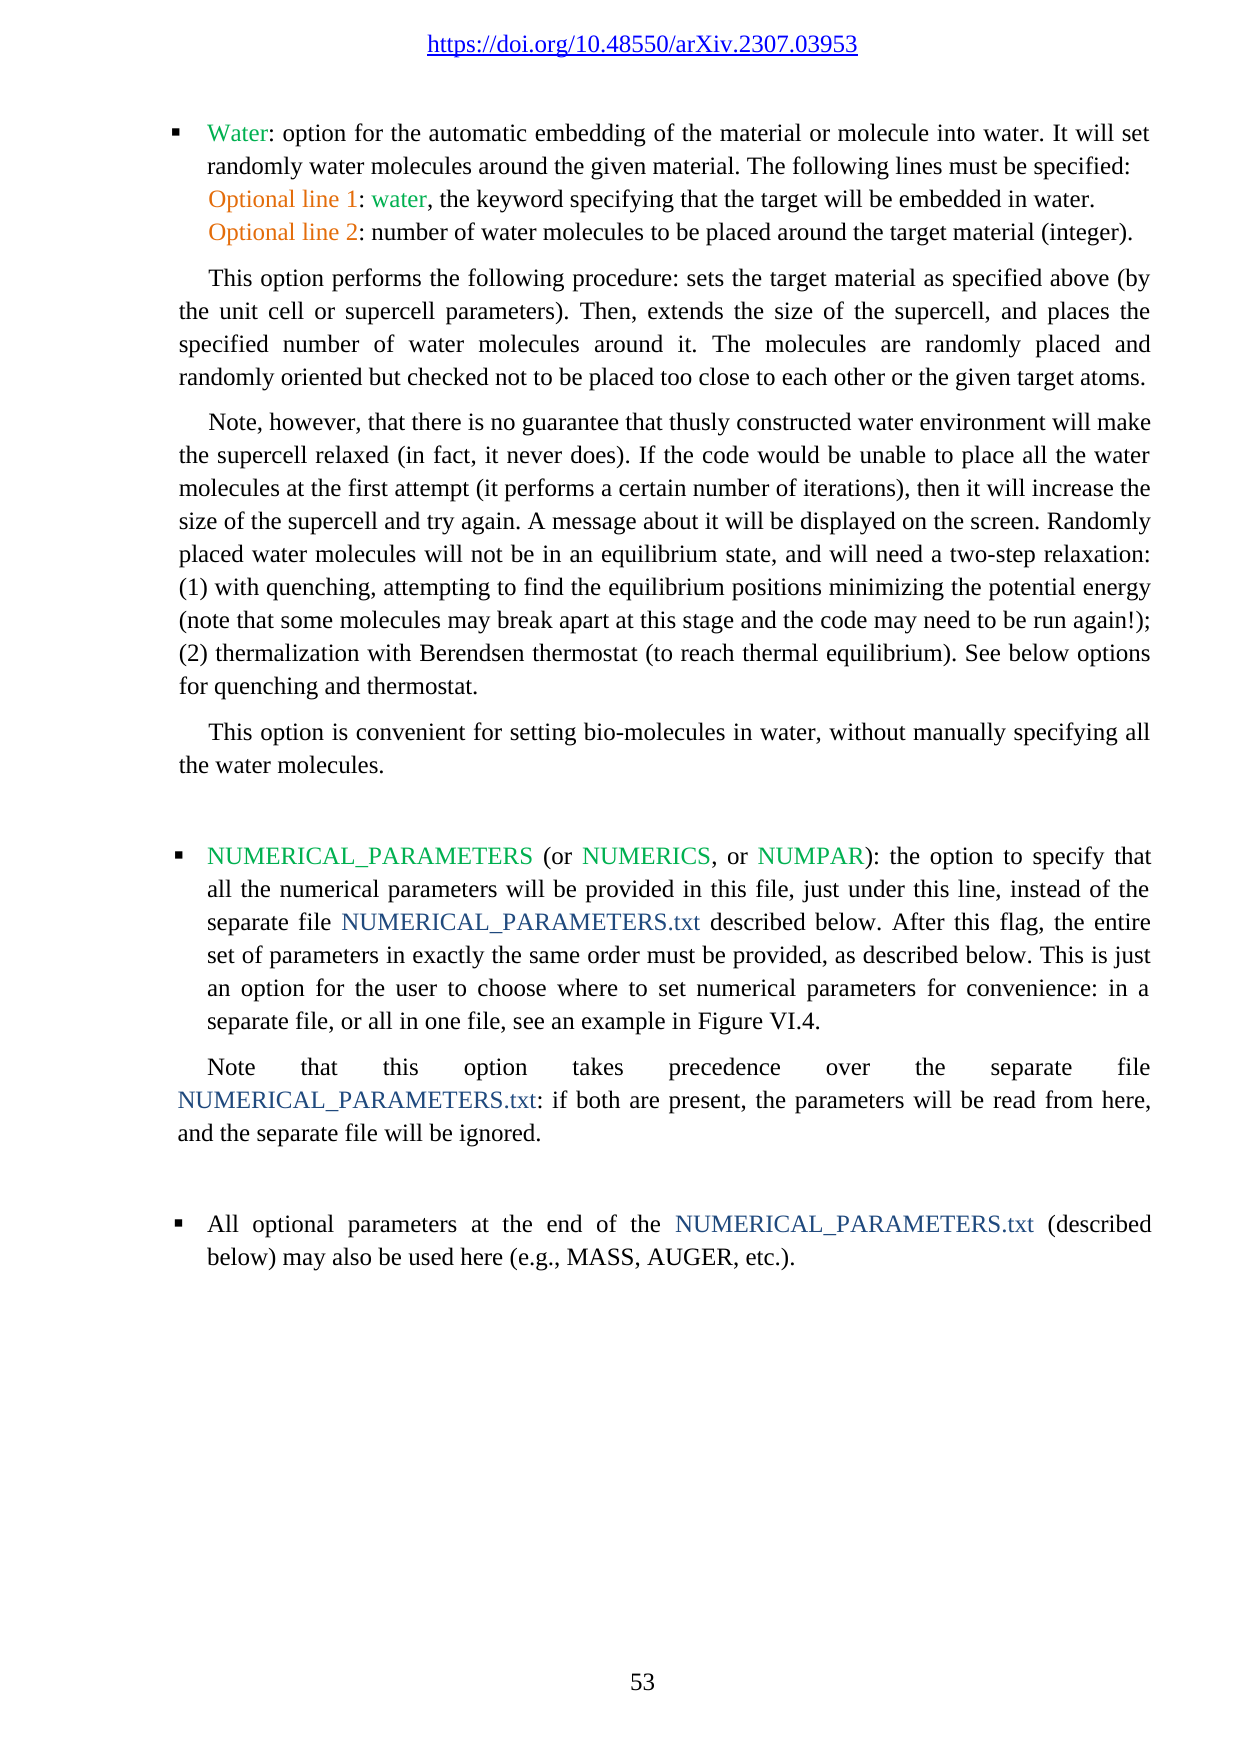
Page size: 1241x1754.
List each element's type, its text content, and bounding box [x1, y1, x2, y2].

text Note that this option takes precedence over the separate file NUMERICAL_PARAMETERS.txt: if both are present, the parameters will be read from here, and the separate file will be ignored. [177, 1052, 1152, 1146]
text Optional line 1: water, the keyword specifying that the target will be embedded in water. [178, 184, 1152, 213]
text This option performs the following procedure: sets the target material as specified above (by the unit cell or supercell parameters). Then, extends the size of the supercell, and places the specified number of water molecules around it. The molecules are randomly placed and randomly oriented but checked not to be placed too close to each other or the given target atoms. [178, 263, 1152, 391]
text This option is convenient for setting bio-molecules in water, without manually specifying all the water molecules. [178, 717, 1152, 779]
list Water: option for the automatic embedding of the material or molecule into water. It will set randomly water molecules around the given material. The following lines must be specified: [170, 118, 1152, 180]
list All optional parameters at the end of the NUMERICAL_PARAMETERS.txt (described below) may also be used here (e.g., MASS, AUGER, etc.). [173, 1209, 1152, 1271]
text Optional line 2: number of water molecules to be placed around the target material (integer). [178, 217, 1152, 246]
text Note, however, that there is no guarantee that thusly constructed water environment will make the supercell relaxed (in fact, it never does). If the code would be unable to place all the water molecules at the first attempt (it performs a certain number of iterations), then it will increase the size of the supercell and try again. A message about it will be displayed on the screen. Randomly placed water molecules will not be in an equilibrium state, and will need a two-step relaxation: (1) with quenching, attempting to find the equilibrium positions minimizing the potential energy (note that some molecules may break apart at this stage and the code may need to be run again!); (2) thermalization with Berendsen thermostat (to reach thermal equilibrium). See below options for quenching and thermostat. [178, 407, 1152, 700]
